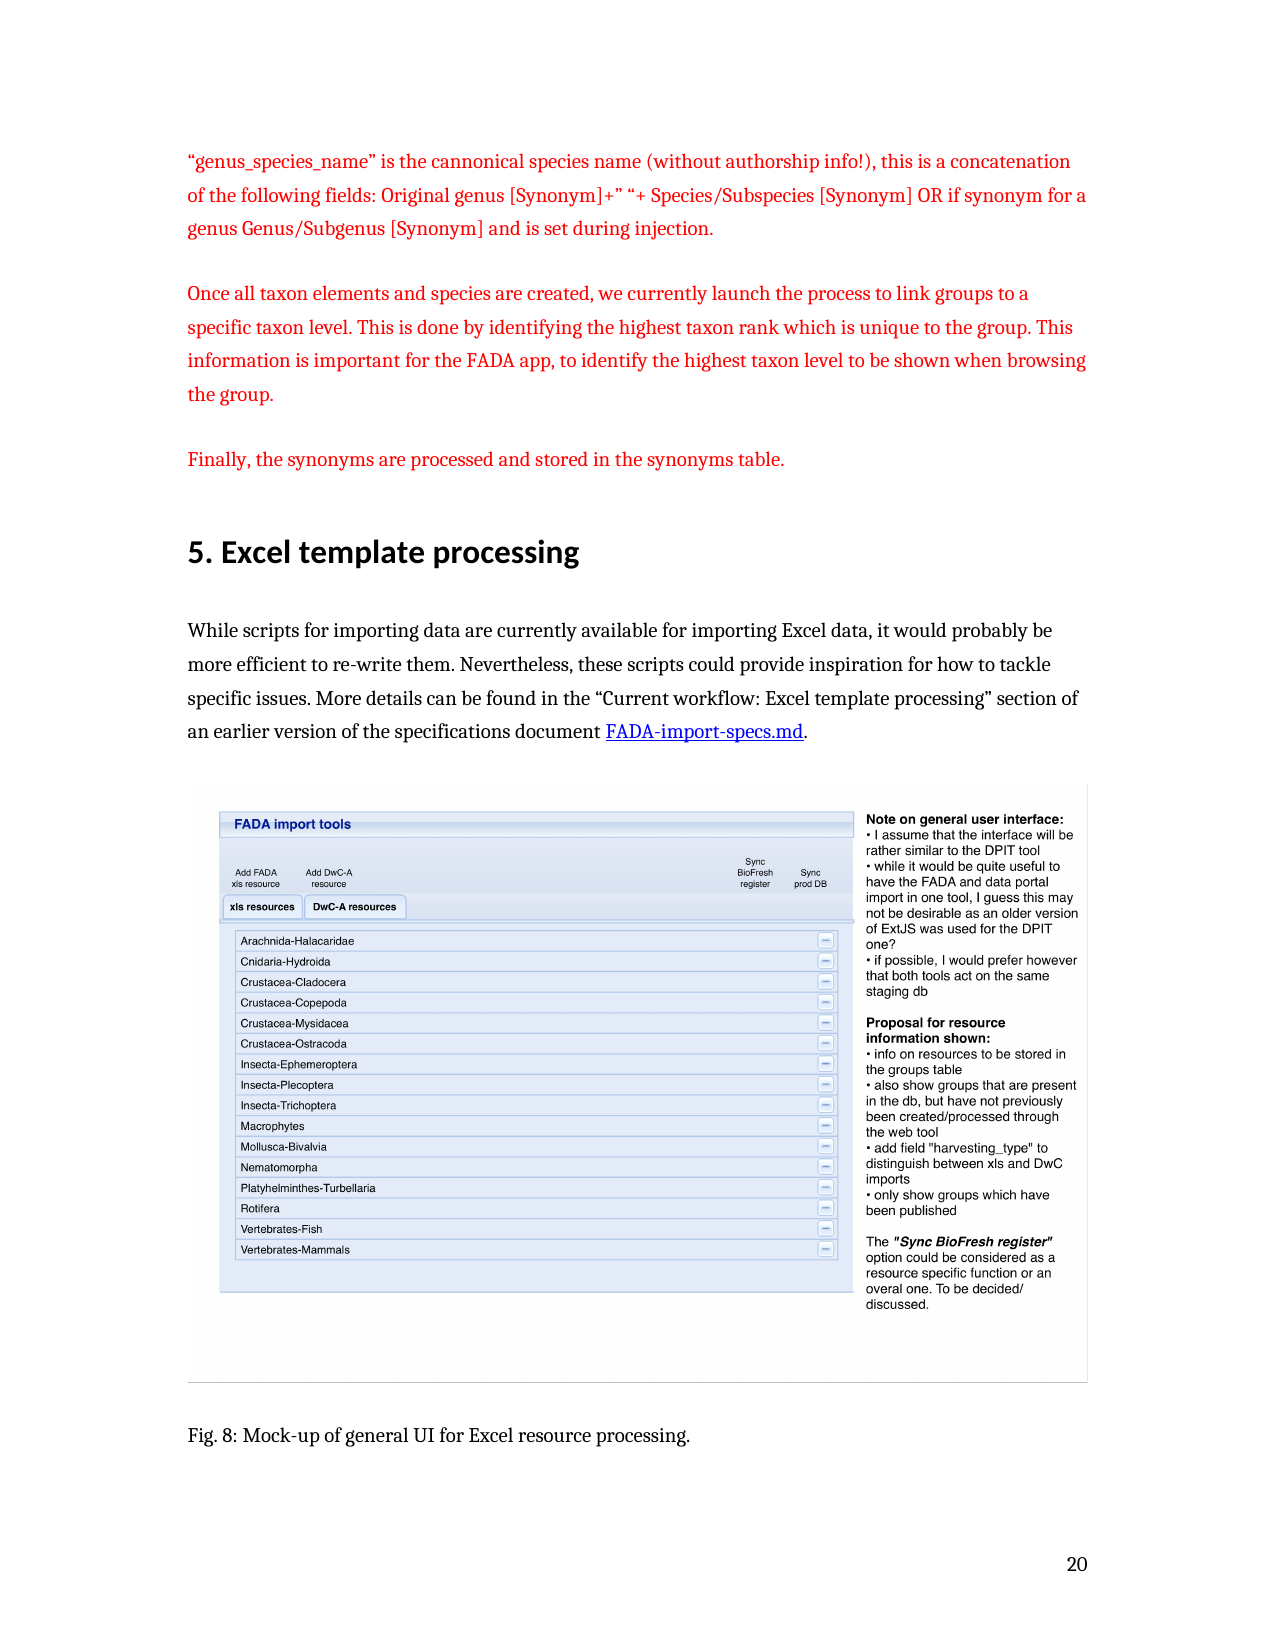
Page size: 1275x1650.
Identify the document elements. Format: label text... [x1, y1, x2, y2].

text Finally, the synonyms are processed and stored in the synonyms table. [187, 447, 1087, 471]
text Once all taxon elements and species are created, we currently launch the process to link groups to a specific taxon level. This is done by identifying the highest taxon rank which is unique to the group. This information is important for the FADA app, to identify the highest taxon level to be shown when browsing the group. [187, 282, 1087, 406]
picture [187, 784, 1088, 1383]
subtitle 5. Excel template processing [187, 531, 1087, 572]
text While scripts for importing data are currently available for importing Excel data, it would probably be more efficient to re-write them. Nevertheless, these scripts could provide inspiration for how to tackle specific issues. More details can be found in the “Current workflow: Excel template processing” section of an earlier version of the specifications document FADA-import-specs.md. [187, 619, 1087, 744]
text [187, 150, 1087, 241]
text Fig. 8: Mock-up of general UI for Excel resource processing. [187, 1423, 1087, 1447]
